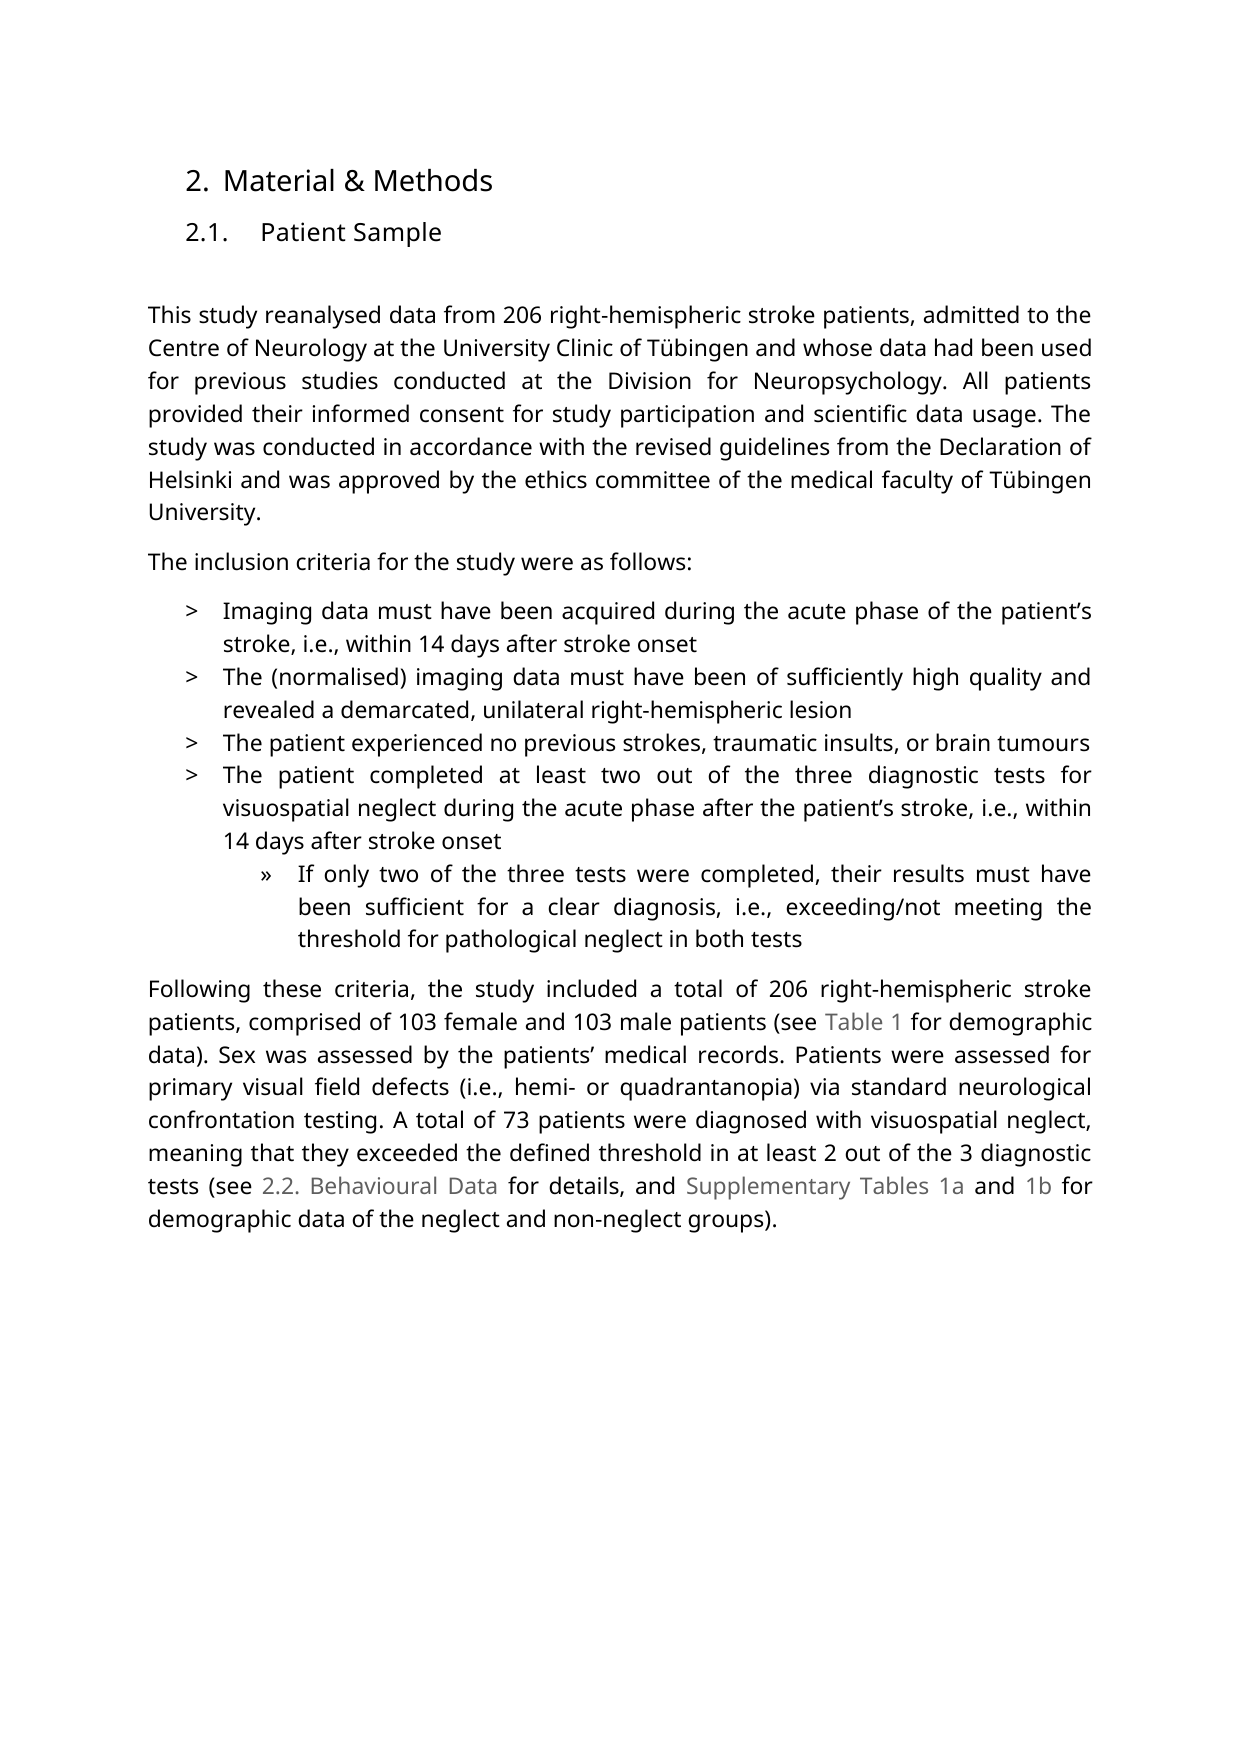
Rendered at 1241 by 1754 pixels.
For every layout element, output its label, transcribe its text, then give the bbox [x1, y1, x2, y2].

list The patient completed at least two out of the three diagnostic tests for visuospatial neglect during the acute phase after the patient’s stroke, i.e., within 14 days after stroke onset [185, 759, 1093, 856]
list The (normalised) imaging data must have been of sufficiently high quality and revealed a demarcated, unilateral right-hemispheric lesion [185, 661, 1093, 725]
text Following these criteria, the study included a total of 206 right-hemispheric stroke patients, comprised of 103 female and 103 male patients (see Table 1 for demographic data). Sex was assessed by the patients’ medical records. Patients were assessed for primary visual field defects (i.e., hemi- or quadrantanopia) via standard neurological confrontation testing. A total of 73 patients were diagnosed with visuospatial neglect, meaning that they exceeded the defined threshold in at least 2 out of the 3 diagnostic tests (see 2.2. Behavioural Data for details, and Supplementary Tables 1a and 1b for demographic data of the neglect and non-neglect groups). [148, 973, 1093, 1234]
text This study reanalysed data from 206 right-hemispheric stroke patients, admitted to the Centre of Neurology at the University Clinic of Tübingen and whose data had been used for previous studies conducted at the Division for Neuropsychology. All patients provided their informed consent for study participation and scientific data usage. The study was conducted in accordance with the revised guidelines from the Declaration of Helsinki and was approved by the ethics committee of the medical faculty of Tübingen University. [148, 299, 1093, 528]
list Imaging data must have been acquired during the acute phase of the patient’s stroke, i.e., within 14 days after stroke onset [185, 595, 1093, 659]
list If only two of the three tests were completed, their results must have been sufficient for a clear diagnosis, i.e., exceeding/not meeting the threshold for pathological neglect in both tests [260, 858, 1093, 955]
text The inclusion criteria for the study were as follows: [148, 546, 1093, 577]
subtitle Patient Sample [185, 214, 1093, 248]
list The patient experienced no previous strokes, traumatic insults, or brain tumours [185, 727, 1093, 758]
subtitle Material & Methods [185, 160, 1093, 200]
